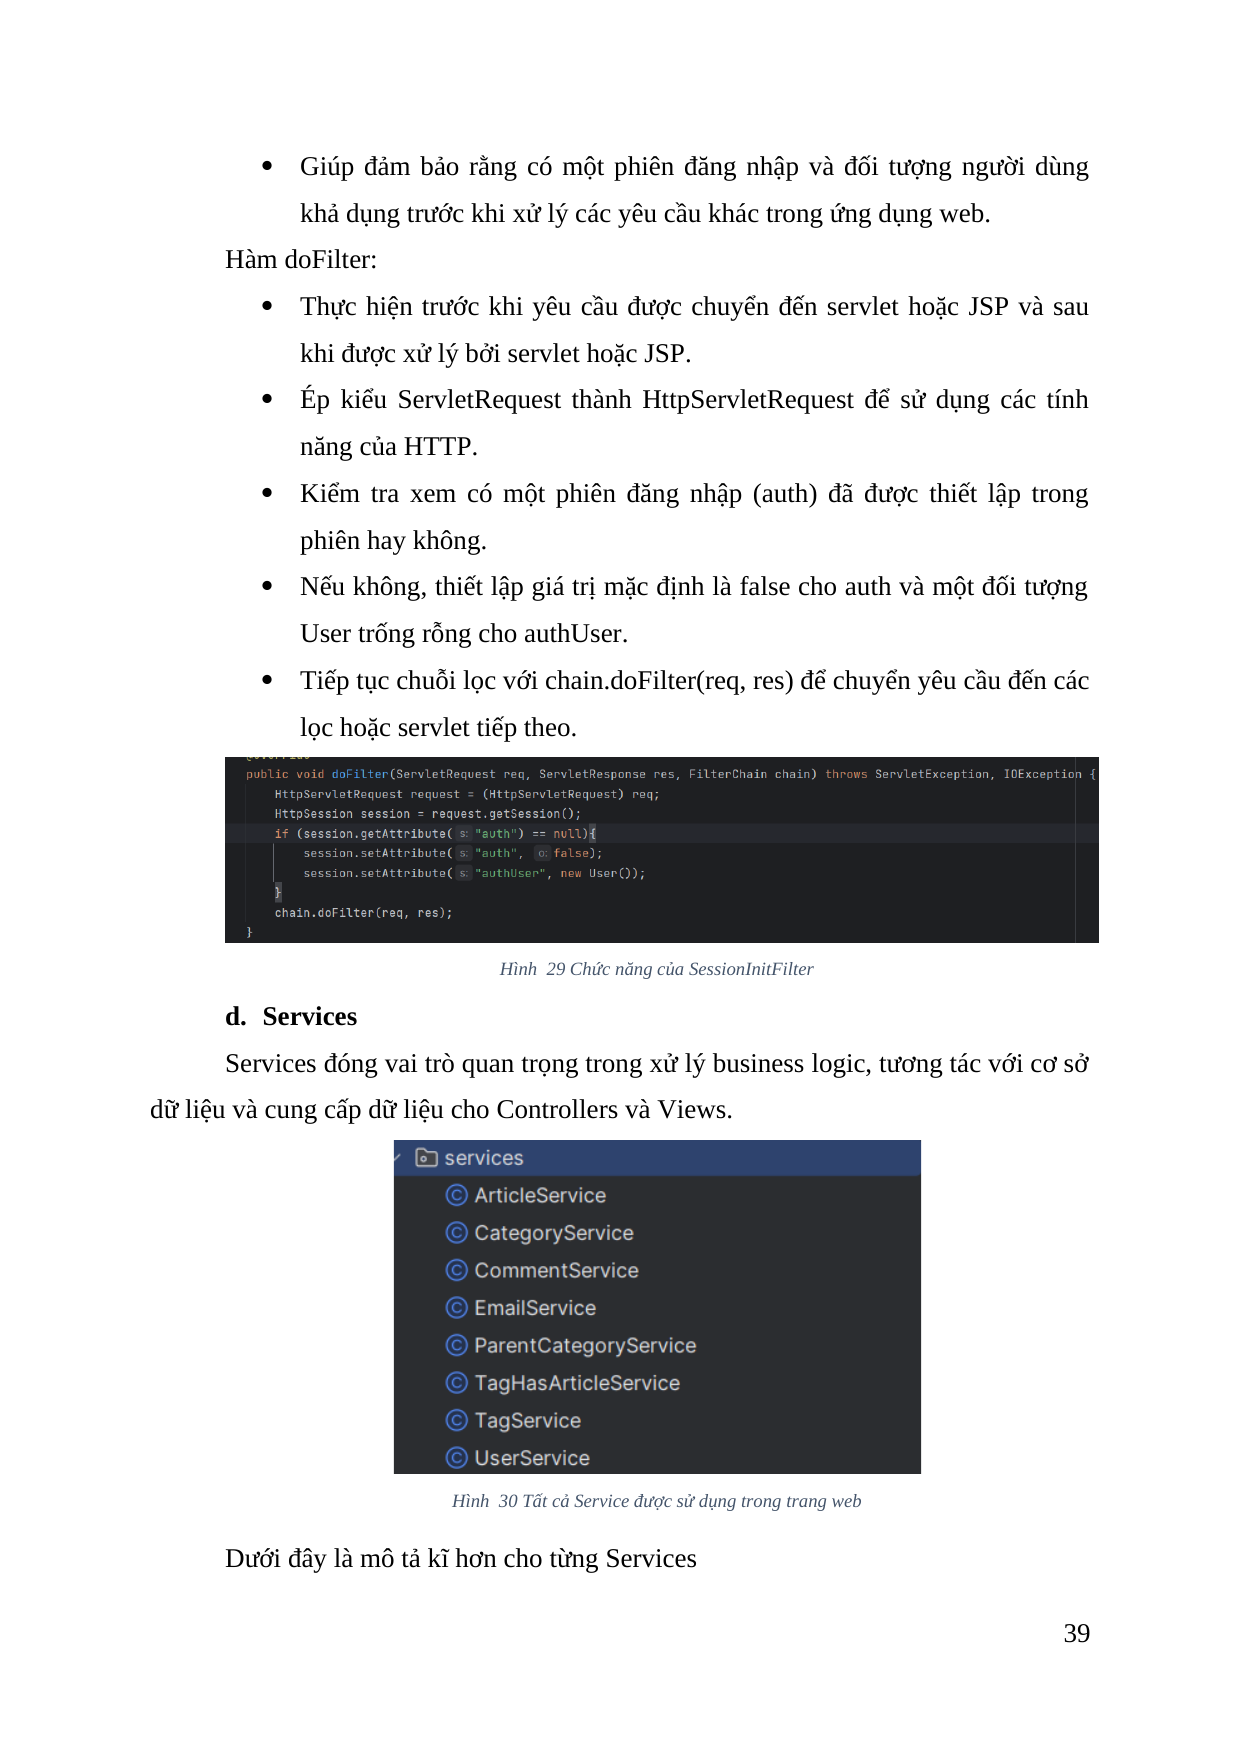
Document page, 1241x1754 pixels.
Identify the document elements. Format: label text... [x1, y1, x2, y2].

text Hàm doFilter: [150, 243, 1090, 274]
list Ép kiểu ServletRequest thành HttpServletRequest để sử dụng các tính năng của HTTP. [262, 383, 1090, 461]
subtitle Services [225, 1000, 1090, 1031]
list Giúp đảm bảo rằng có một phiên đăng nhập và đối tượng người dùng khả dụng trước khi xử lý các yêu cầu khác trong ứng dụng web. [262, 150, 1090, 228]
list Tiếp tục chuỗi lọc với chain.doFilter(req, res) để chuyển yêu cầu đến các lọc hoặc servlet tiếp theo. [262, 664, 1090, 742]
picture [225, 757, 1099, 943]
list Nếu không, thiết lập giá trị mặc định là false cho auth và một đối tượng User trống rỗng cho authUser. [262, 570, 1090, 648]
text Services đóng vai trò quan trọng trong xử lý business logic, tương tác với cơ sở dữ liệu và cung cấp dữ liệu cho Controllers và Views. [150, 1047, 1090, 1125]
text Hình 29 Chức năng của SessionInitFilter [150, 958, 1090, 979]
text Hình 30 Tất cả Service được sử dụng trong trang web [150, 1489, 1090, 1511]
picture [393, 1140, 922, 1474]
text Dưới đây là mô tả kĩ hơn cho từng Services [150, 1543, 1090, 1574]
list Thực hiện trước khi yêu cầu được chuyển đến servlet hoặc JSP và sau khi được xử lý bởi servlet hoặc JSP. [262, 290, 1090, 368]
list Kiểm tra xem có một phiên đăng nhập (auth) đã được thiết lập trong phiên hay không. [262, 477, 1090, 555]
